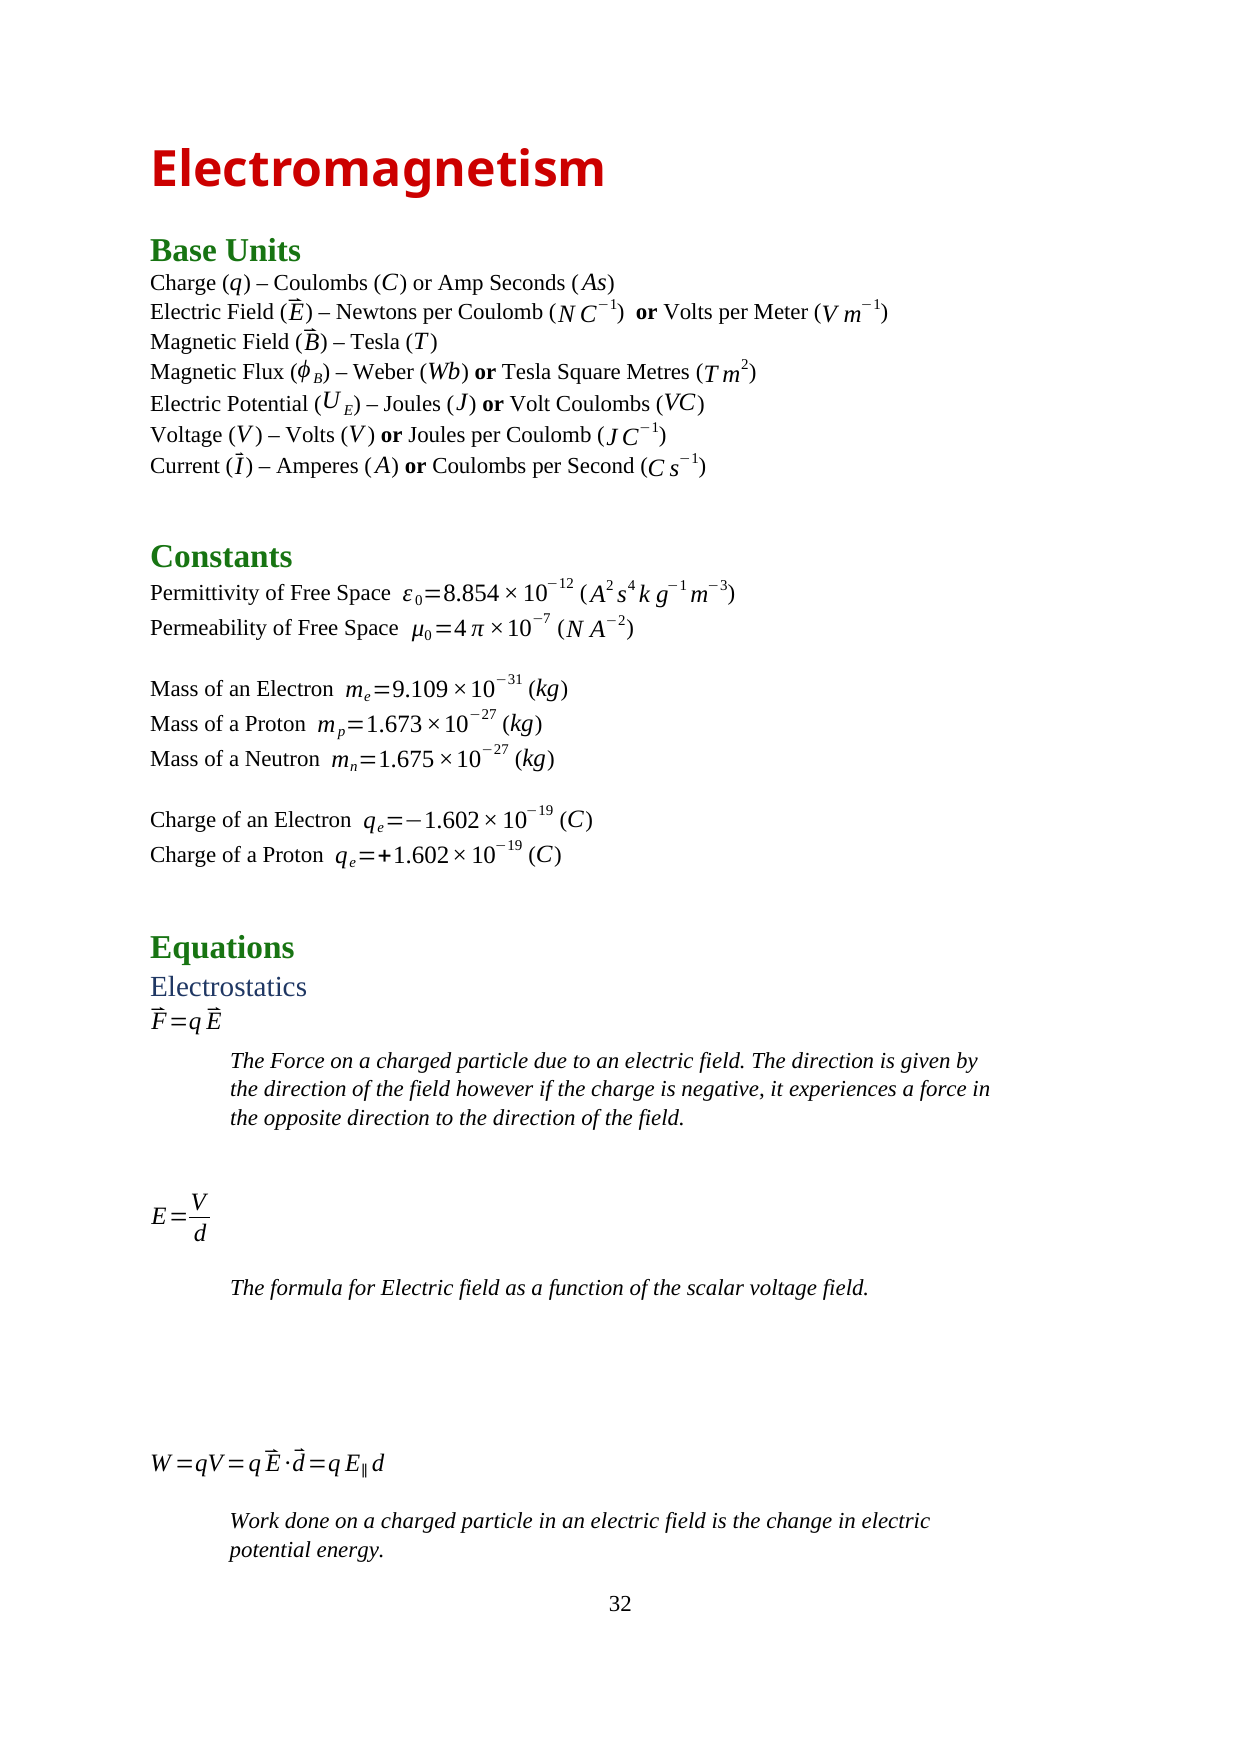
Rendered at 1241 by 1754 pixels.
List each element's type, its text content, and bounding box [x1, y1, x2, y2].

text Mass of a Proton () [150, 706, 1090, 741]
text Charge of an Electron () [150, 802, 1090, 837]
text Magnetic Field () – Tesla () [150, 327, 1090, 356]
text Charge of a Proton () [150, 837, 1090, 872]
text Electric Field () – Newtons per Coulomb () or Volts per Meter () [150, 296, 1090, 327]
text Permittivity of Free Space () [150, 574, 1090, 609]
text Magnetic Flux () – Weber () or Tesla Square Metres () [150, 356, 1090, 387]
text Permeability of Free Space () [150, 609, 1090, 644]
subtitle Electromagnetism [150, 133, 1090, 201]
subtitle Constants [150, 536, 1090, 574]
text Current () – Amperes () or Coulombs per Second () [150, 449, 1090, 481]
subtitle Electrostatics [150, 969, 1090, 1003]
text Charge () – Coulombs () or Amp Seconds () [150, 268, 1090, 296]
text Mass of an Electron () [150, 671, 1090, 706]
text Voltage () – Volts () or Joules per Coulomb () [150, 418, 1090, 449]
text Mass of a Neutron () [150, 741, 1090, 775]
subtitle Base Units [150, 230, 1090, 268]
text Electric Potential () – Joules () or Volt Coulombs () [150, 387, 1090, 418]
subtitle Equations [150, 927, 1090, 965]
